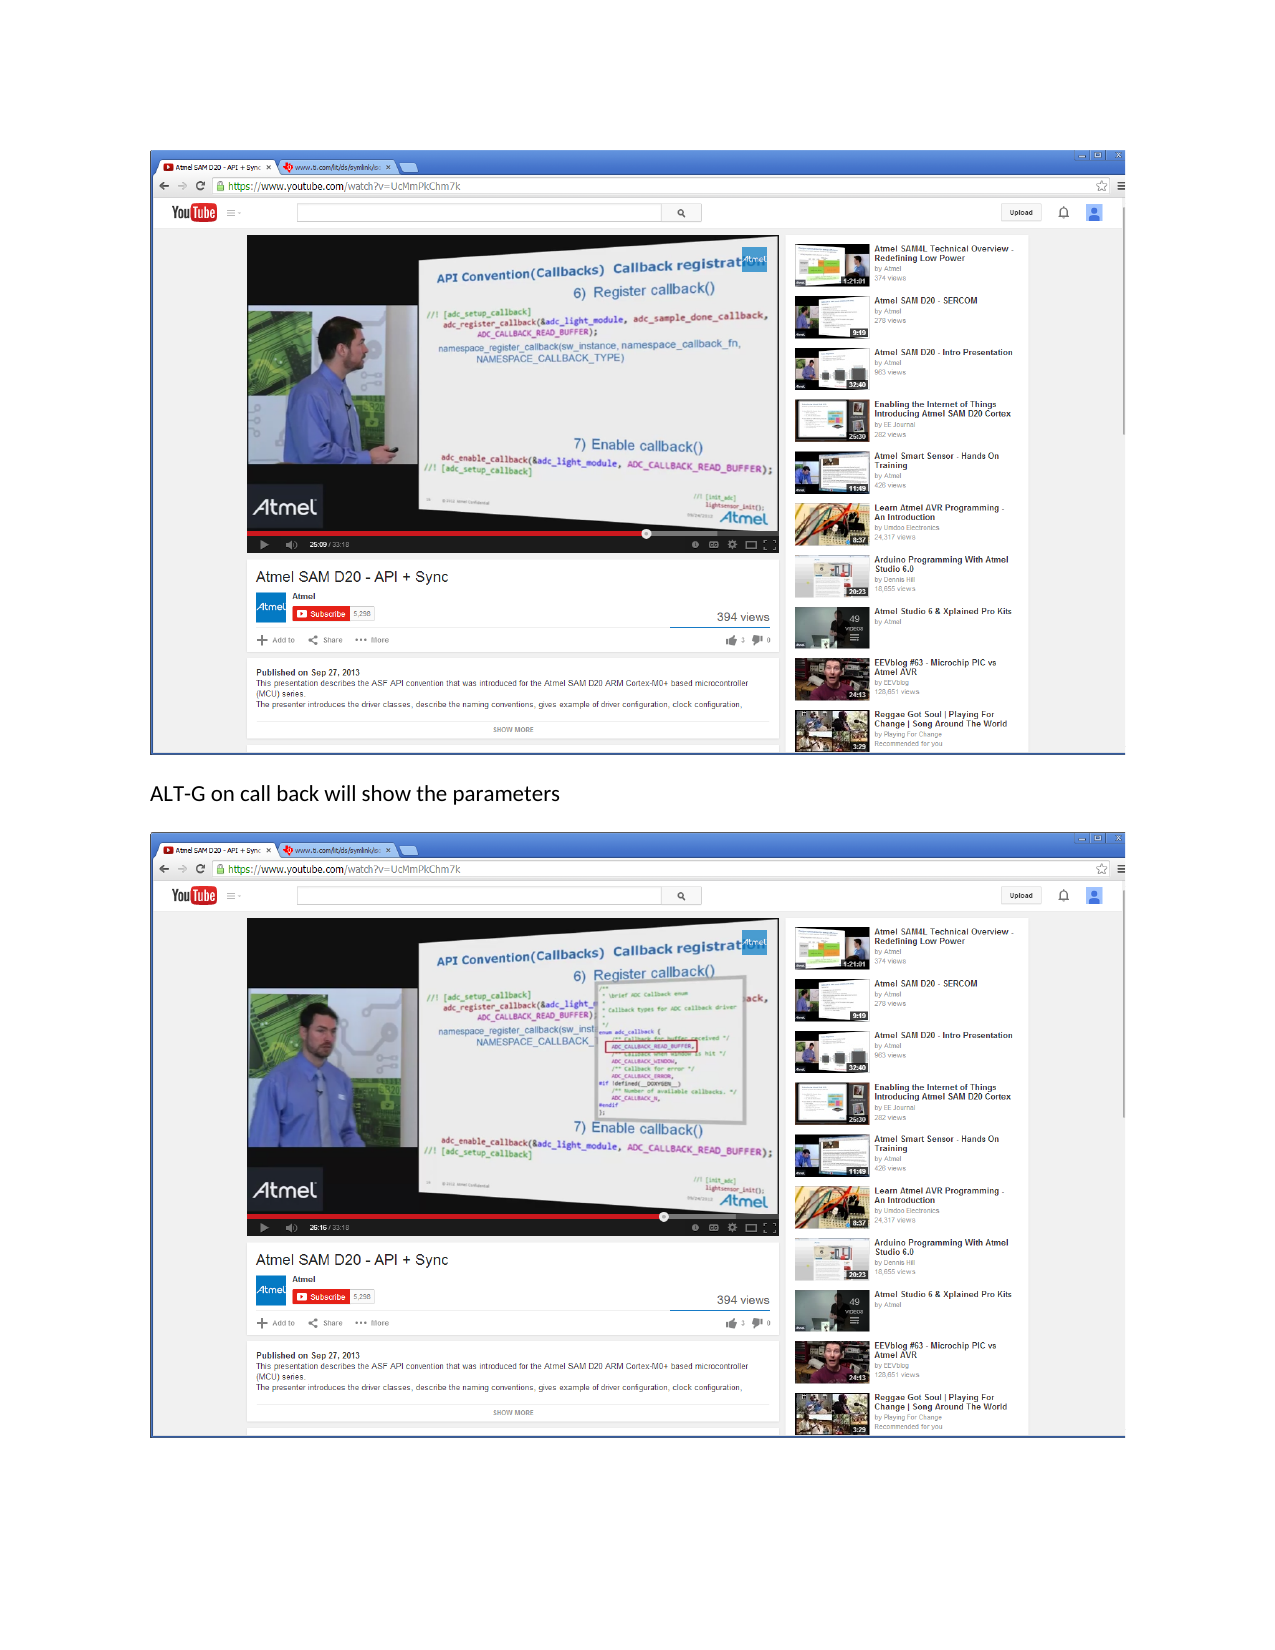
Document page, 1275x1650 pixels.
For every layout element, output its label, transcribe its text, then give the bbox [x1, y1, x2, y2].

text ALT-G on call back will show the parameters [150, 779, 1125, 808]
picture [150, 832, 1125, 1438]
picture [150, 150, 1125, 755]
